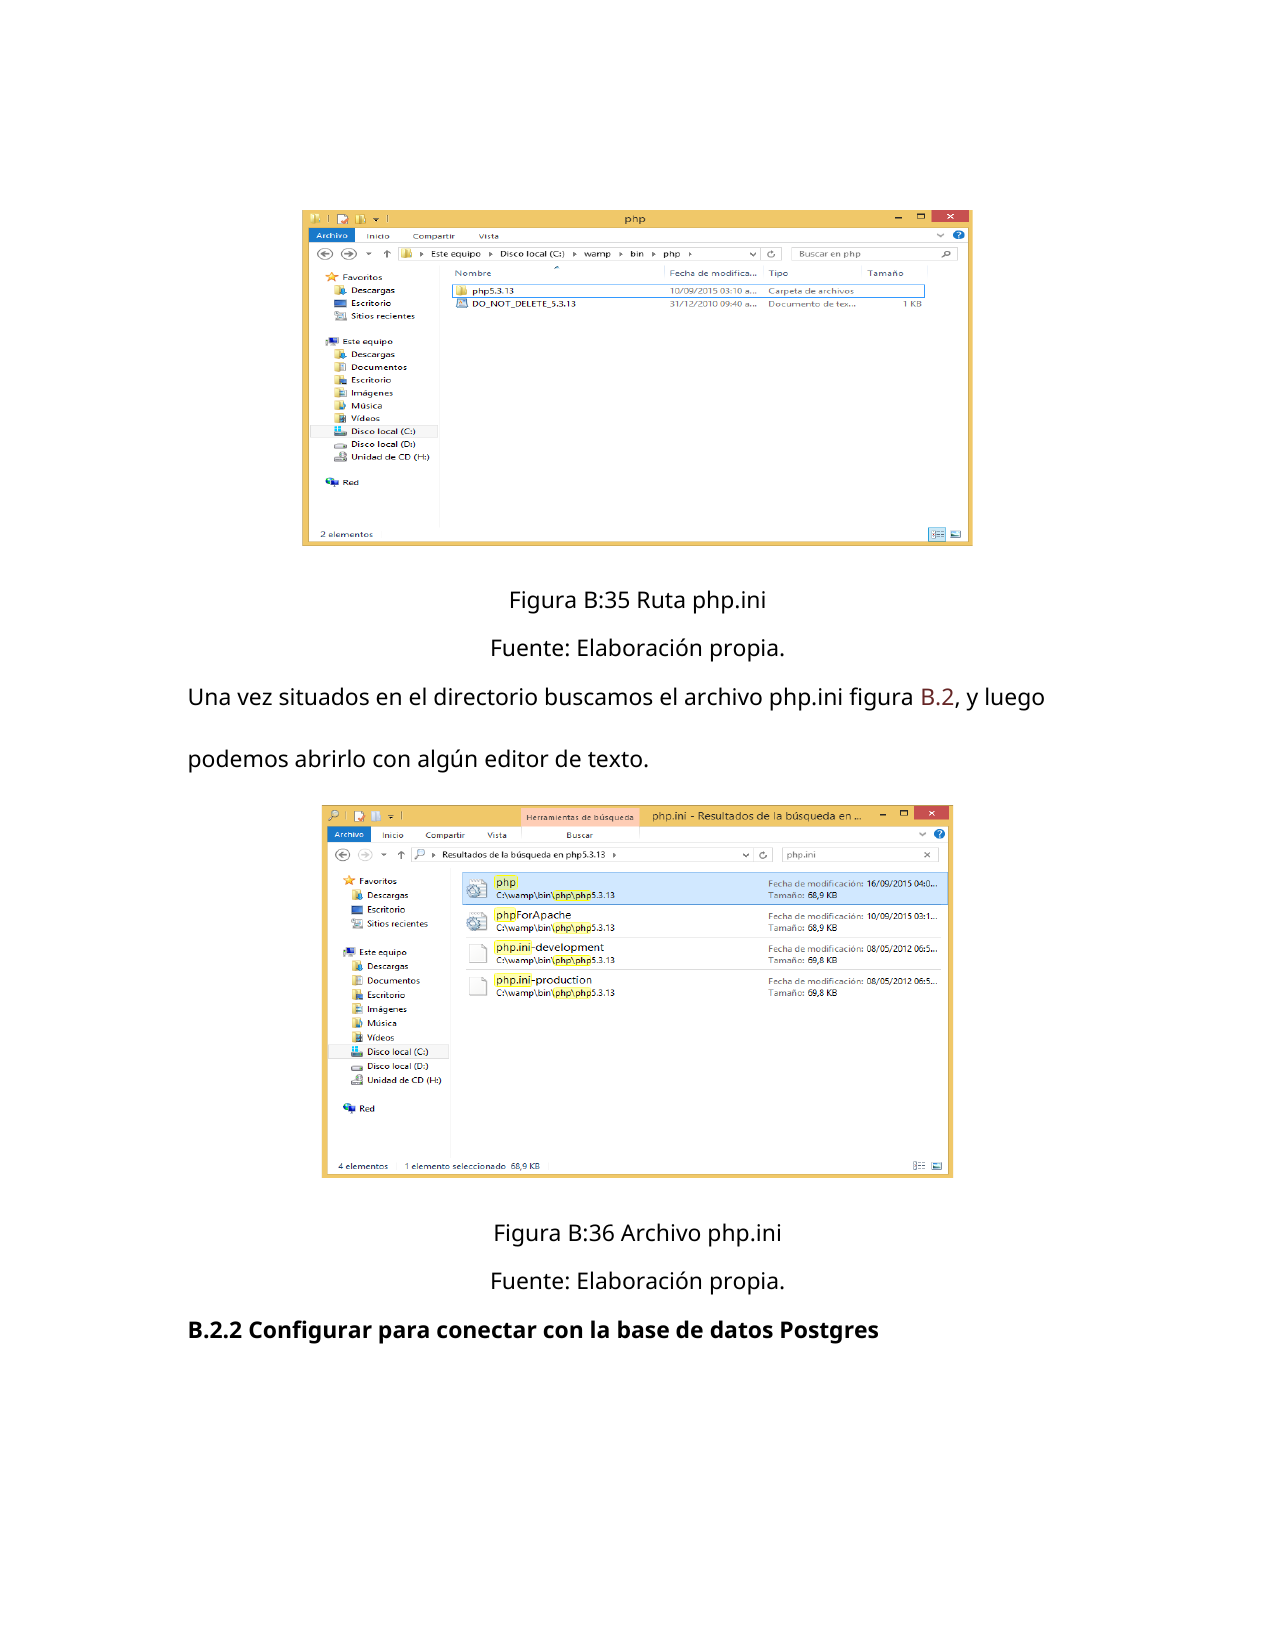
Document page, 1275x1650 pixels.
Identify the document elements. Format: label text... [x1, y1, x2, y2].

text Fuente: Elaboración propia. [187, 632, 1087, 664]
subtitle B.2.2 Configurar para conectar con la base de datos Postgres [187, 1313, 1087, 1345]
text Fuente: Elaboración propia. [187, 1265, 1087, 1296]
text Una vez situados en el directorio buscamos el archivo php.ini figura B.2, y luego podemos abrirlo con algún editor de texto. [187, 681, 1087, 774]
